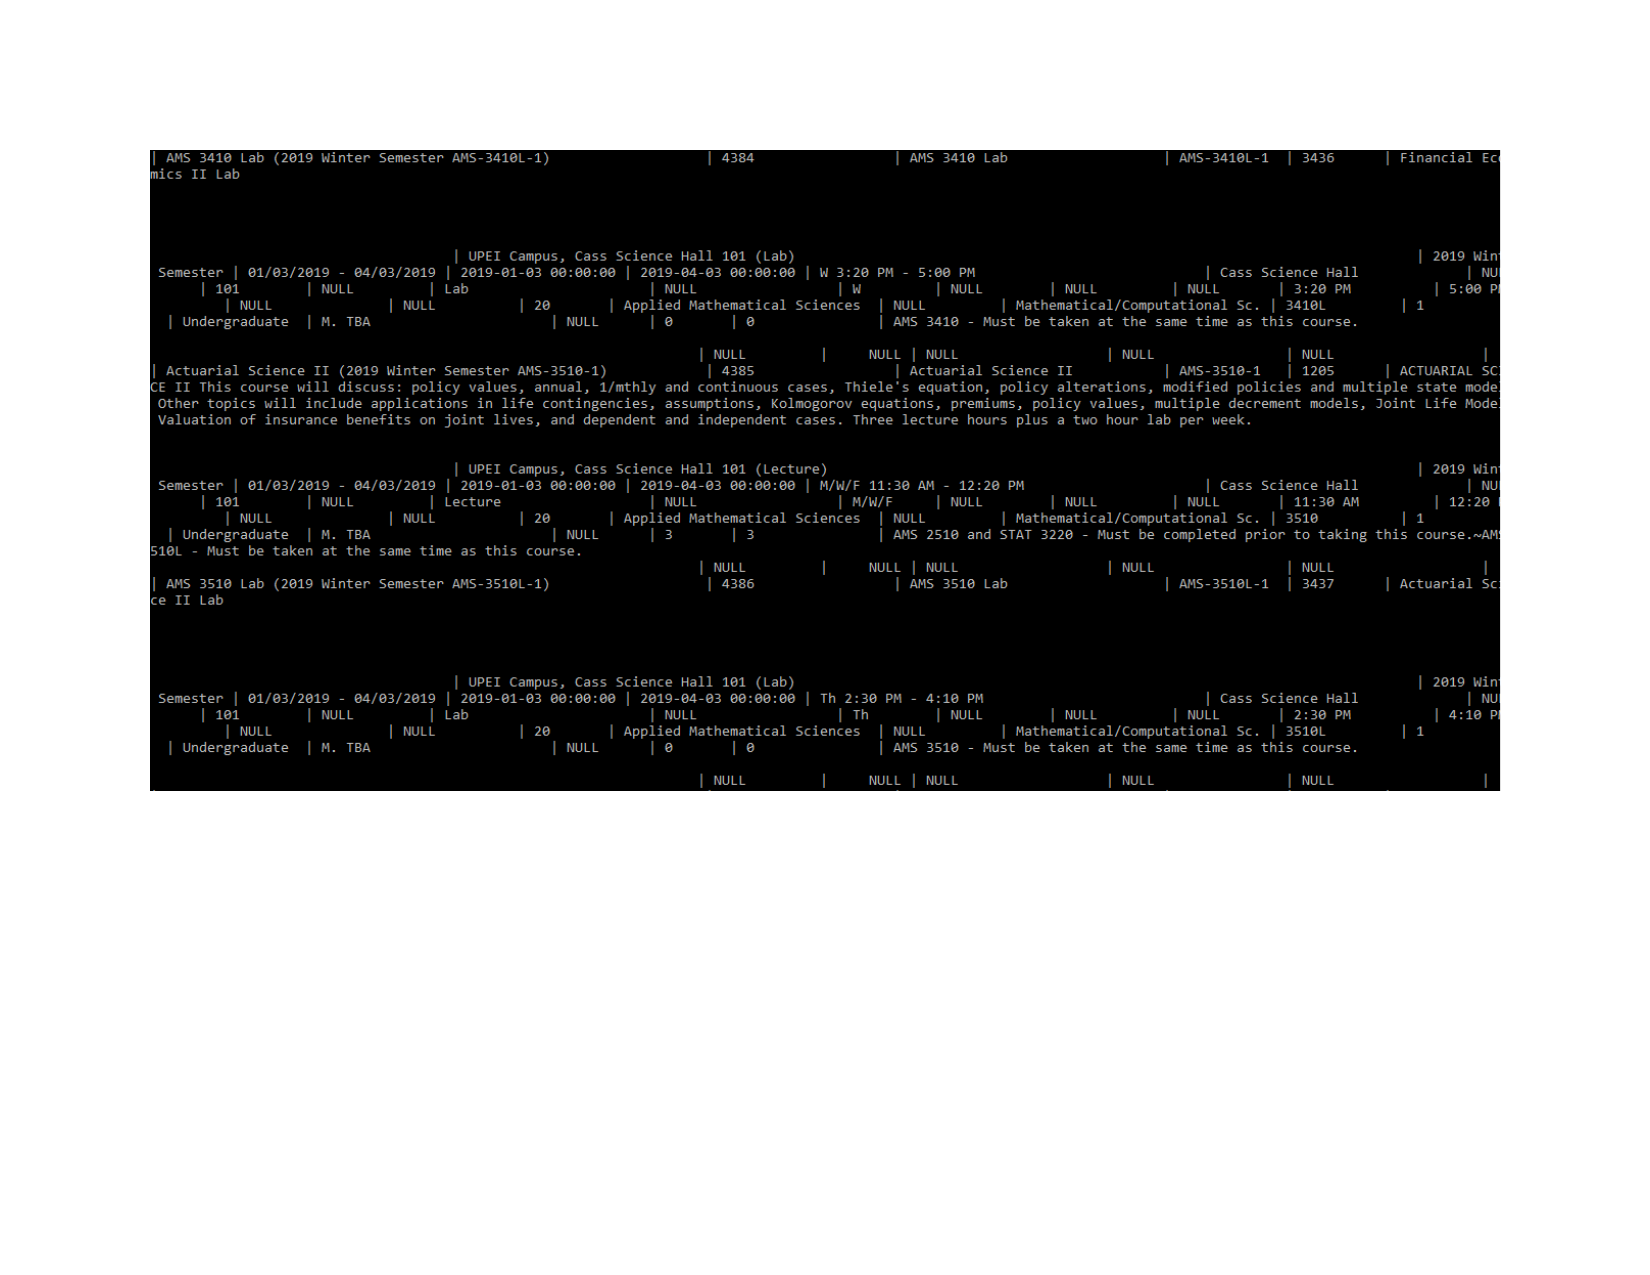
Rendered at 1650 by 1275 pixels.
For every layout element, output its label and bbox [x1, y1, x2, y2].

picture [150, 150, 1500, 791]
